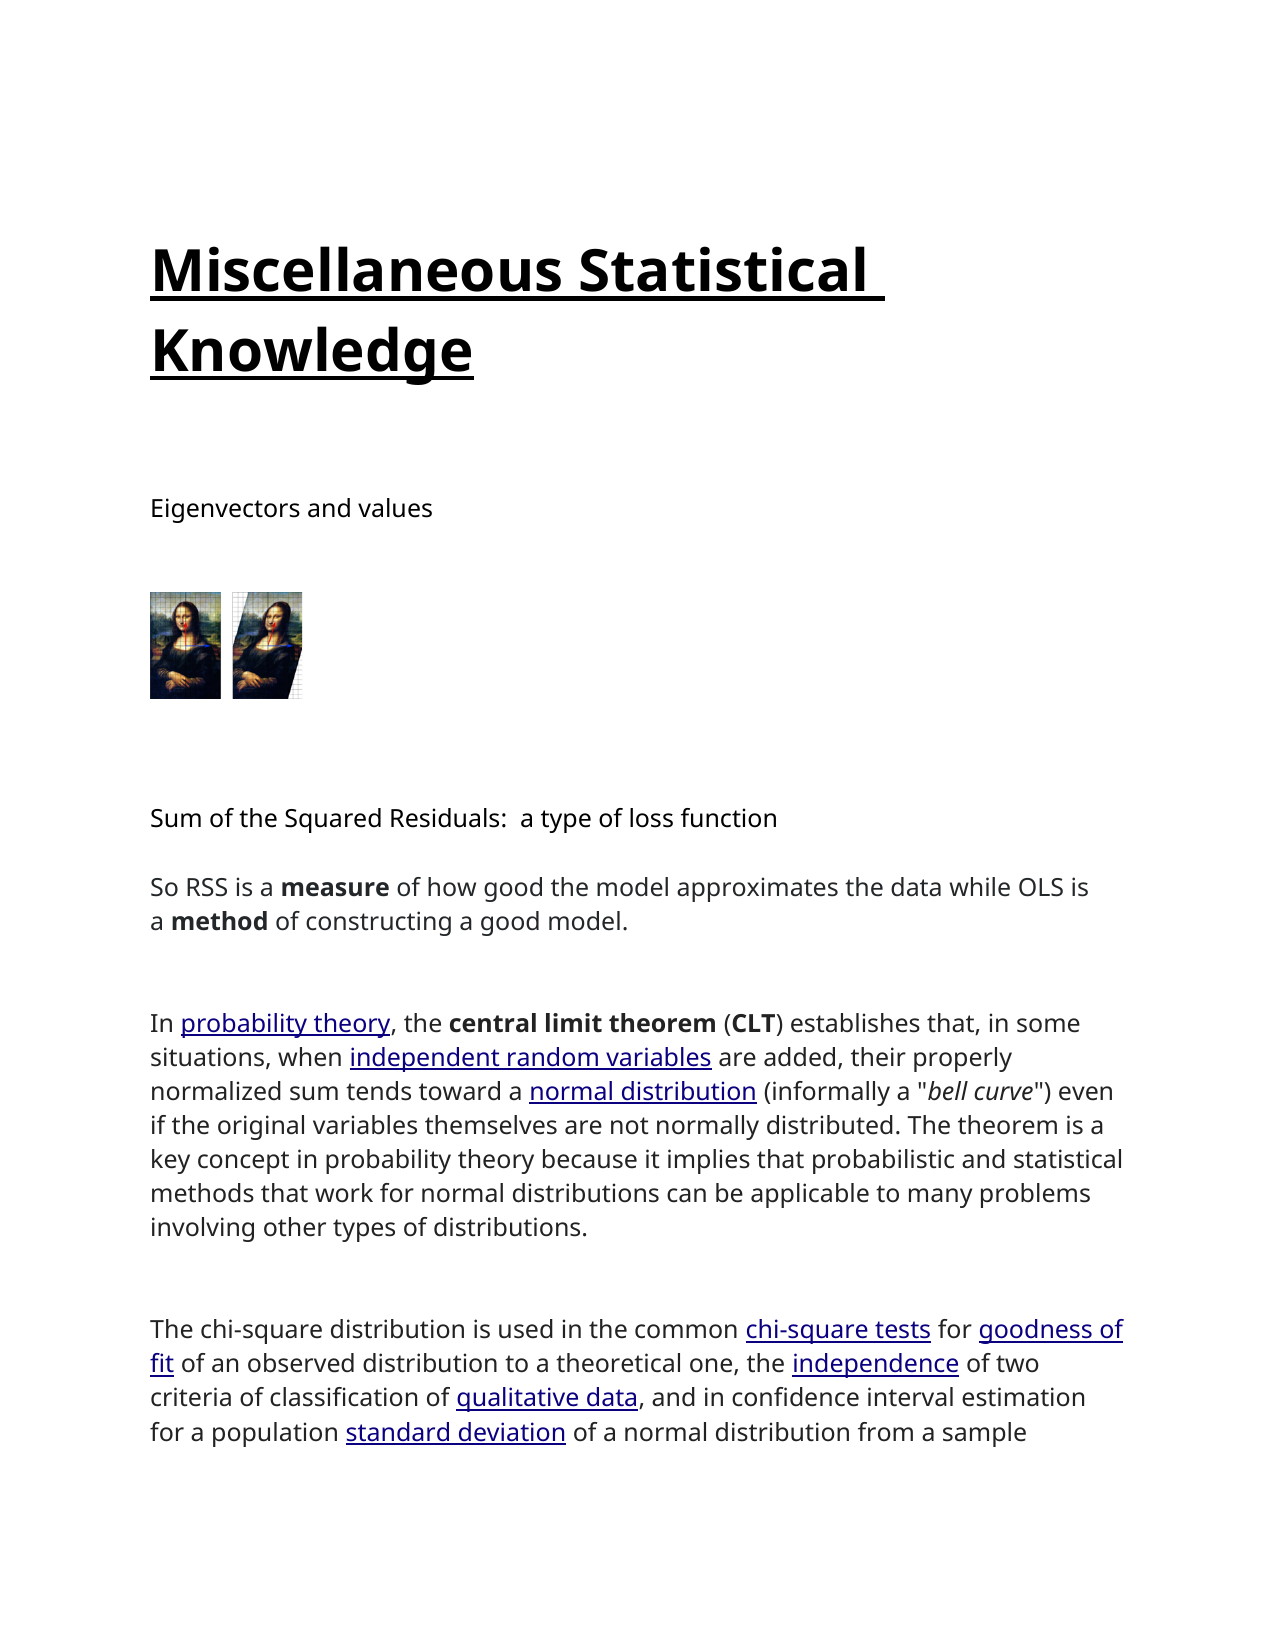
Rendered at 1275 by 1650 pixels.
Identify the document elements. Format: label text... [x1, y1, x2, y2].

text In probability theory, the central limit theorem (CLT) establishes that, in some situations, when independent random variables are added, their properly normalized sum tends toward a normal distribution (informally a "bell curve") even if the original variables themselves are not normally distributed. The theorem is a key concept in probability theory because it implies that probabilistic and statistical methods that work for normal distributions can be applicable to many problems involving other types of distributions. [150, 1005, 1125, 1244]
picture [150, 592, 303, 699]
text So RSS is a measure of how good the model approximates the data while OLS is a method of constructing a good model. [628, 869, 1125, 937]
text Miscellaneous Statistical Knowledge [150, 229, 1125, 388]
text Eigenvectors and values [150, 491, 1125, 525]
text Sum of the Squared Residuals: a type of loss function [150, 801, 1125, 835]
